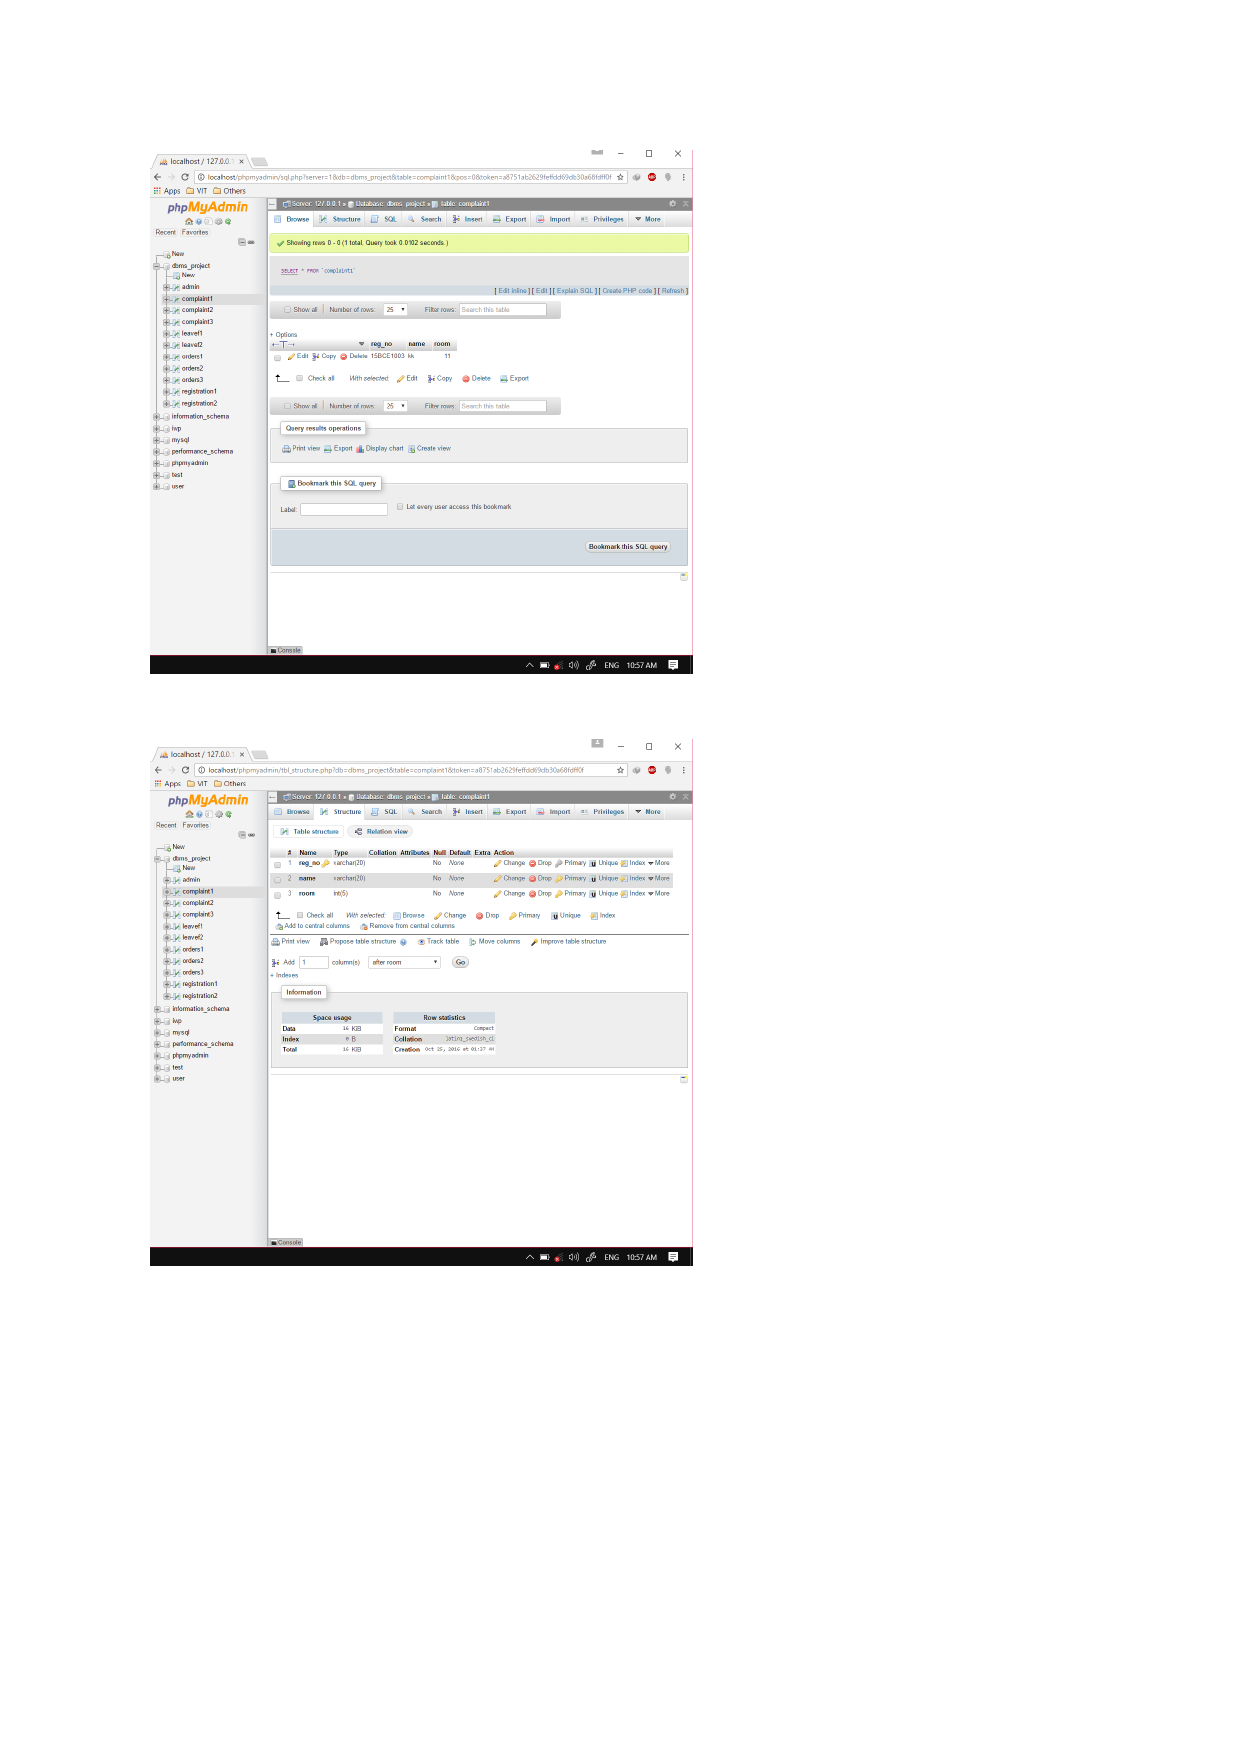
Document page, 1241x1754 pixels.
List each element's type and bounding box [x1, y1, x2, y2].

picture [150, 150, 693, 674]
picture [150, 739, 693, 1266]
